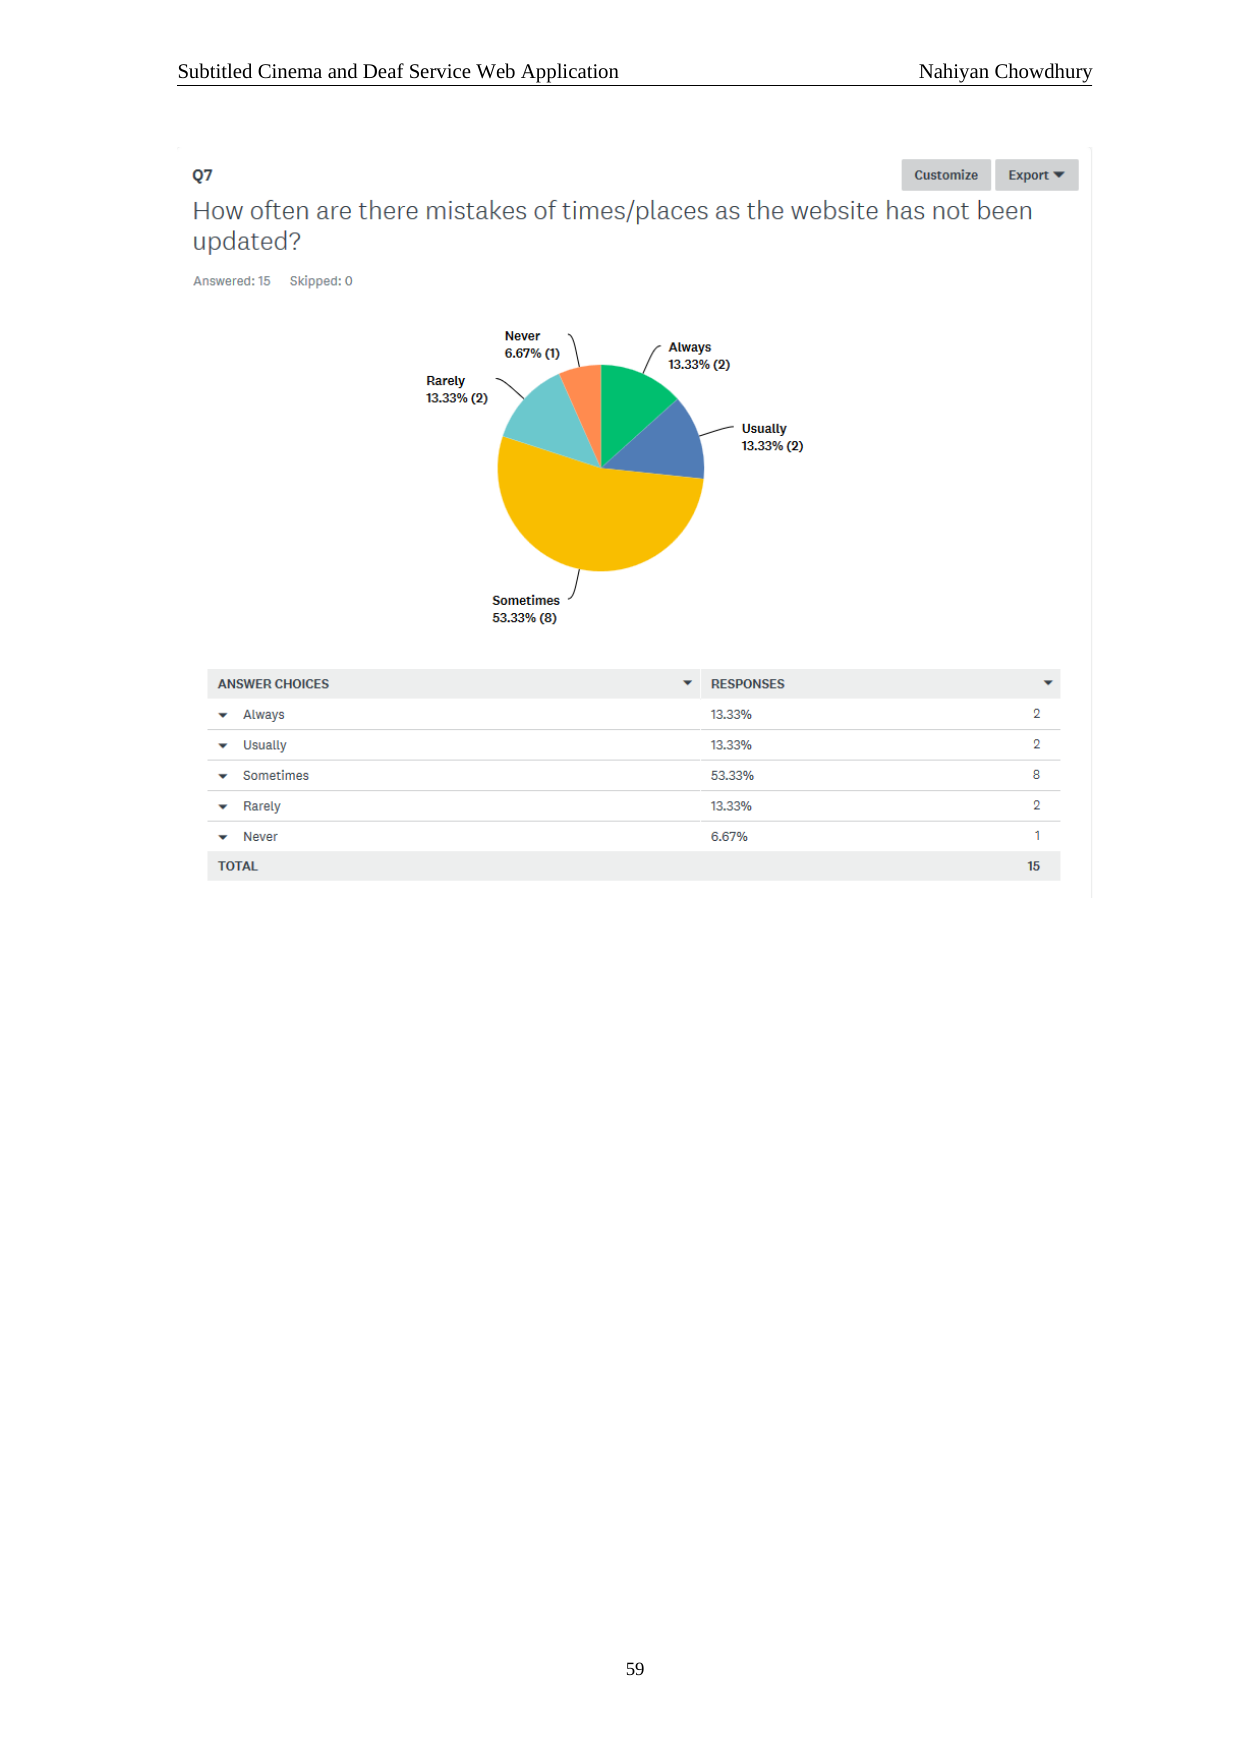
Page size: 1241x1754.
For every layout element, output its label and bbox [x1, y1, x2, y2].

picture [177, 147, 1093, 898]
